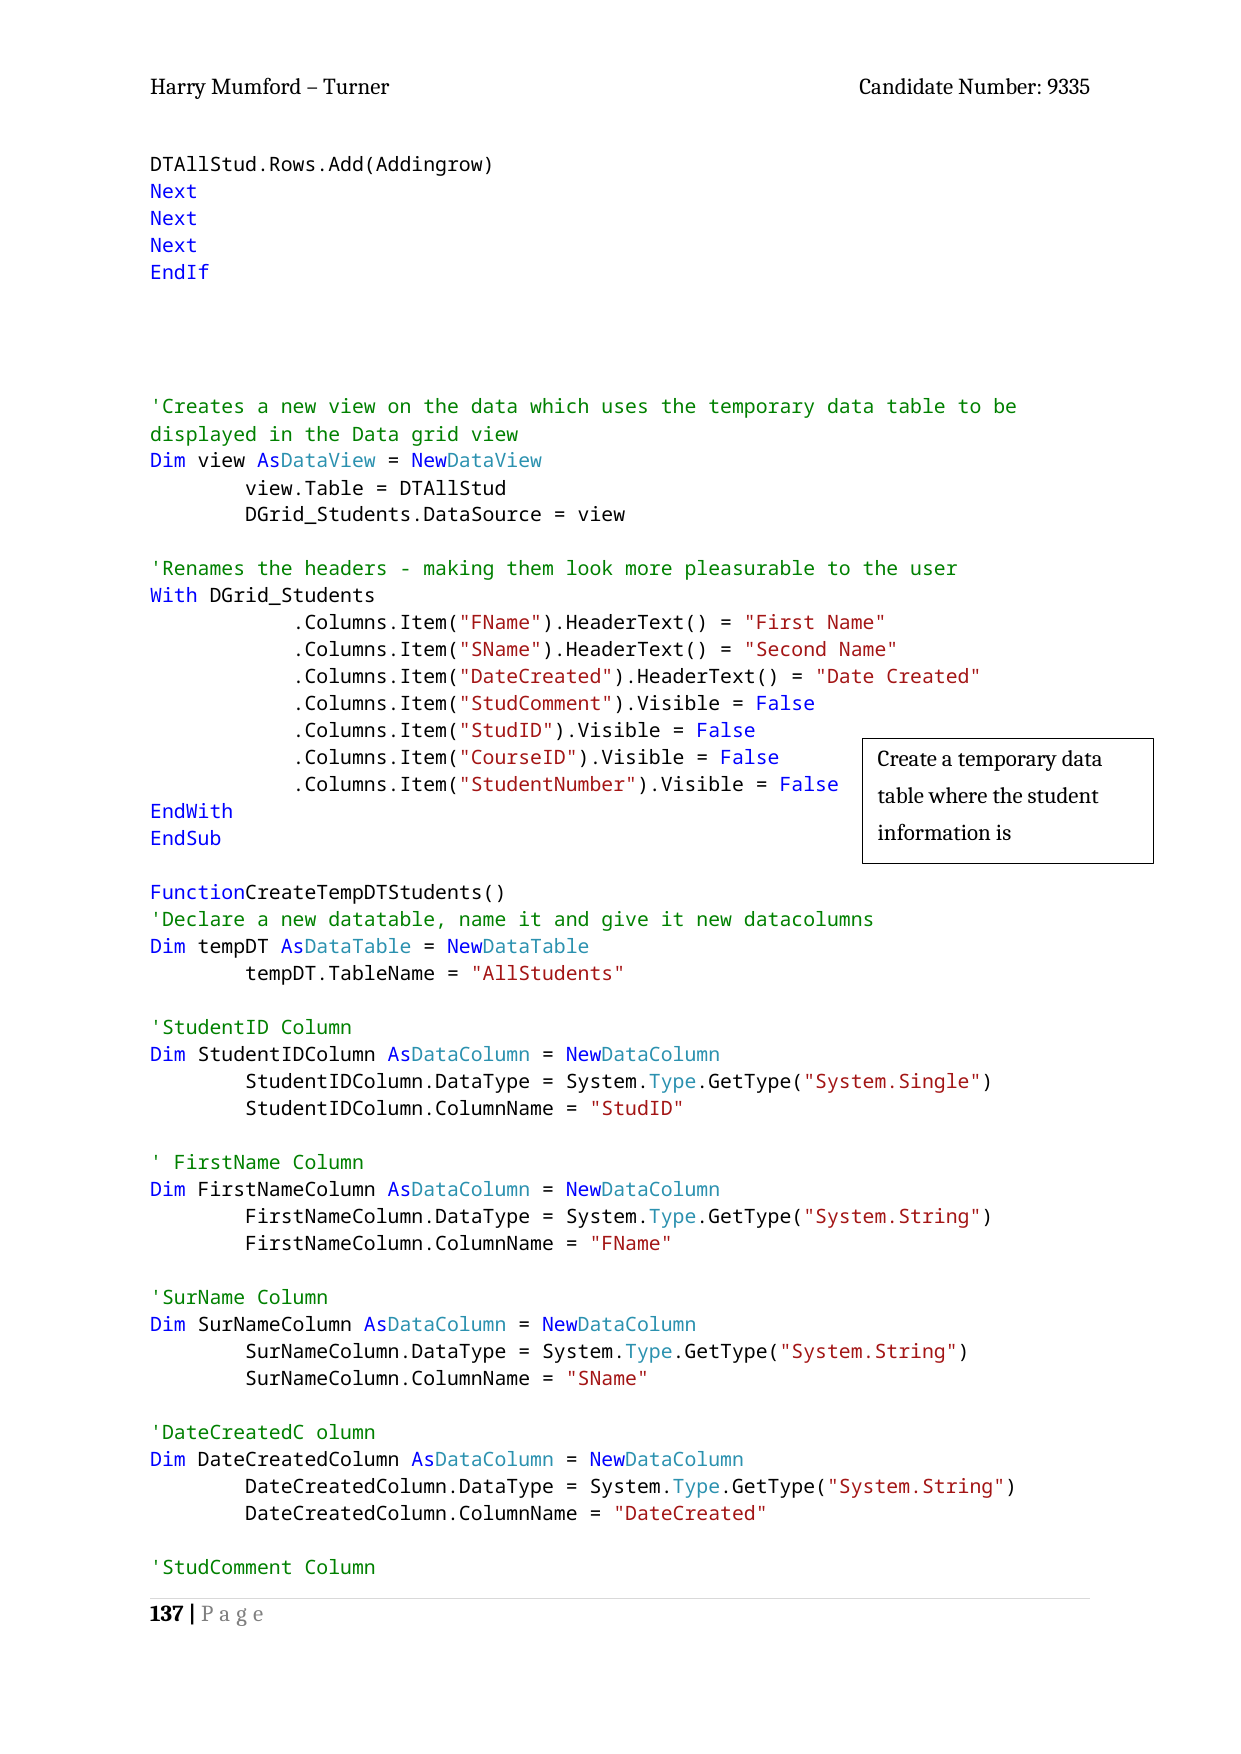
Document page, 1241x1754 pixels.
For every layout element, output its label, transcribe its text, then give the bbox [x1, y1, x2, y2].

text view.Table = DTAllStud [150, 474, 1090, 501]
text 'Renames the headers - making them look more pleasurable to the user [150, 555, 1090, 582]
text EndIf [150, 258, 1090, 285]
text .Columns.Item("StudComment").Visible = False [150, 689, 1090, 717]
text DateCreatedColumn.ColumnName = "DateCreated" [150, 1499, 1090, 1526]
text tempDT.TableName = "AllStudents" [150, 959, 1090, 986]
text SurNameColumn.DataType = System.Type.GetType("System.String") [150, 1337, 1090, 1364]
text Dim StudentIDColumn AsDataColumn = NewDataColumn [150, 1040, 1090, 1067]
text .Columns.Item("StudentNumber").Visible = False [150, 771, 862, 797]
text 'StudComment Column [150, 1553, 1090, 1580]
text 'DateCreatedC olumn [150, 1418, 1090, 1445]
text 'StudentID Column [150, 1013, 1090, 1040]
text SurNameColumn.ColumnName = "SName" [150, 1364, 1090, 1391]
text Dim view AsDataView = NewDataView [150, 447, 1090, 474]
text .Columns.Item("StudID").Visible = False [150, 717, 1090, 743]
text .Columns.Item("FName").HeaderText() = "First Name" [150, 609, 1090, 636]
text EndWith [150, 797, 862, 824]
text Dim tempDT AsDataTable = NewDataTable [150, 932, 1090, 959]
text FunctionCreateTempDTStudents() [150, 878, 1090, 905]
text .Columns.Item("DateCreated").HeaderText() = "Date Created" [150, 663, 1090, 689]
text FirstNameColumn.DataType = System.Type.GetType("System.String") [150, 1202, 1090, 1229]
text Dim SurNameColumn AsDataColumn = NewDataColumn [150, 1310, 1090, 1337]
text .Columns.Item("SName").HeaderText() = "Second Name" [150, 636, 1090, 663]
text DGrid_Students.DataSource = view [150, 501, 1090, 528]
text 'Creates a new view on the data which uses the temporary data table to be displayed in the Data grid view [150, 393, 1090, 447]
text DateCreatedColumn.DataType = System.Type.GetType("System.String") [150, 1472, 1090, 1499]
text StudentIDColumn.DataType = System.Type.GetType("System.Single") [150, 1067, 1090, 1094]
text Dim FirstNameColumn AsDataColumn = NewDataColumn [150, 1175, 1090, 1202]
text .Columns.Item("CourseID").Visible = False [150, 743, 862, 771]
text DTAllStud.Rows.Add(Addingrow) [150, 150, 1090, 177]
text Next [150, 231, 1090, 258]
text Dim DateCreatedColumn AsDataColumn = NewDataColumn [150, 1445, 1090, 1472]
text Next [150, 177, 1090, 204]
text With DGrid_Students [150, 582, 1090, 609]
text Next [150, 204, 1090, 231]
text EndSub [150, 824, 862, 851]
text FirstNameColumn.ColumnName = "FName" [150, 1229, 1090, 1256]
text ' FirstName Column [150, 1148, 1090, 1175]
text 'Declare a new datatable, name it and give it new datacolumns [150, 905, 1090, 932]
text StudentIDColumn.ColumnName = "StudID" [150, 1094, 1090, 1121]
text 'SurName Column [150, 1283, 1090, 1310]
